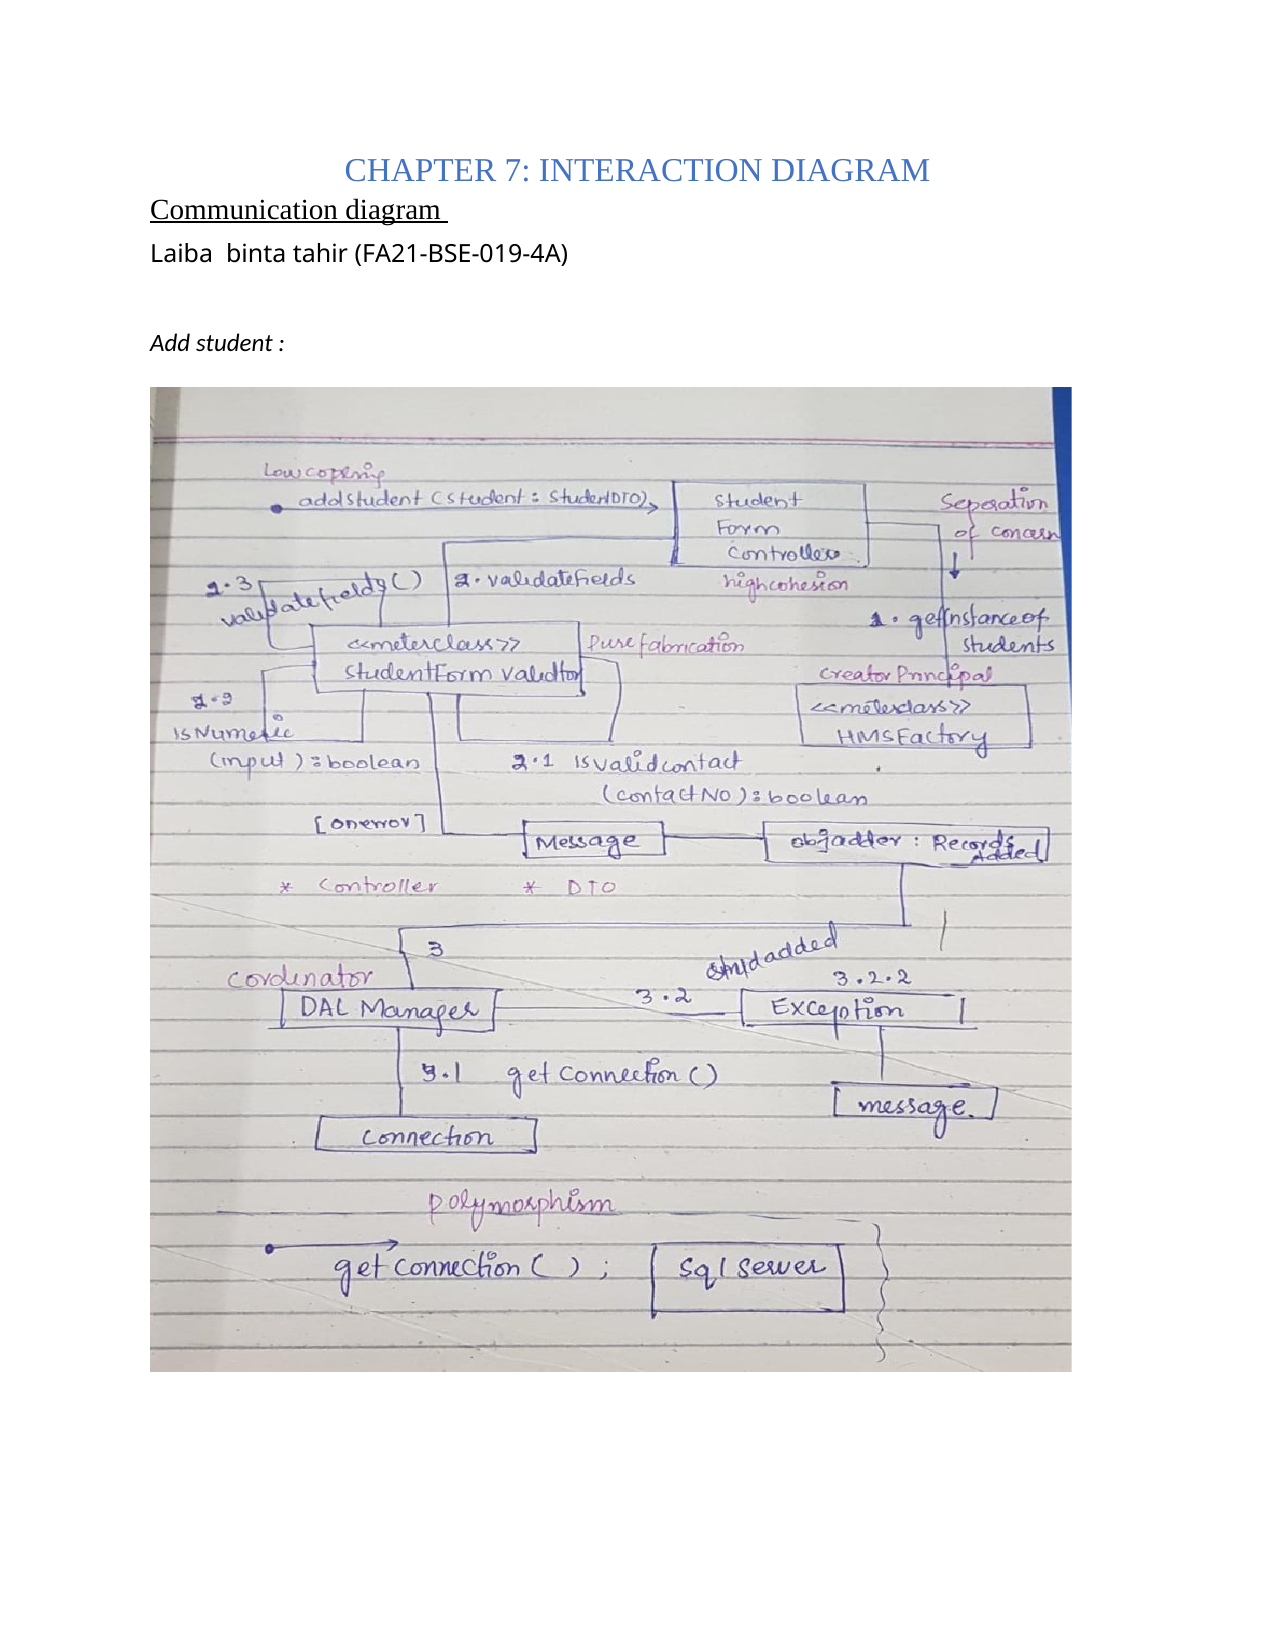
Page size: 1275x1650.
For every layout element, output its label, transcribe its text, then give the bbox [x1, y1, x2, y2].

picture [150, 387, 1072, 1372]
subtitle Laiba binta tahir (FA21-BSE-019-4A) [150, 235, 1125, 269]
subtitle Communication diagram [150, 192, 1125, 226]
subtitle CHAPTER 7: INTERACTION DIAGRAM [150, 150, 1125, 188]
text Add student : [150, 327, 1125, 358]
